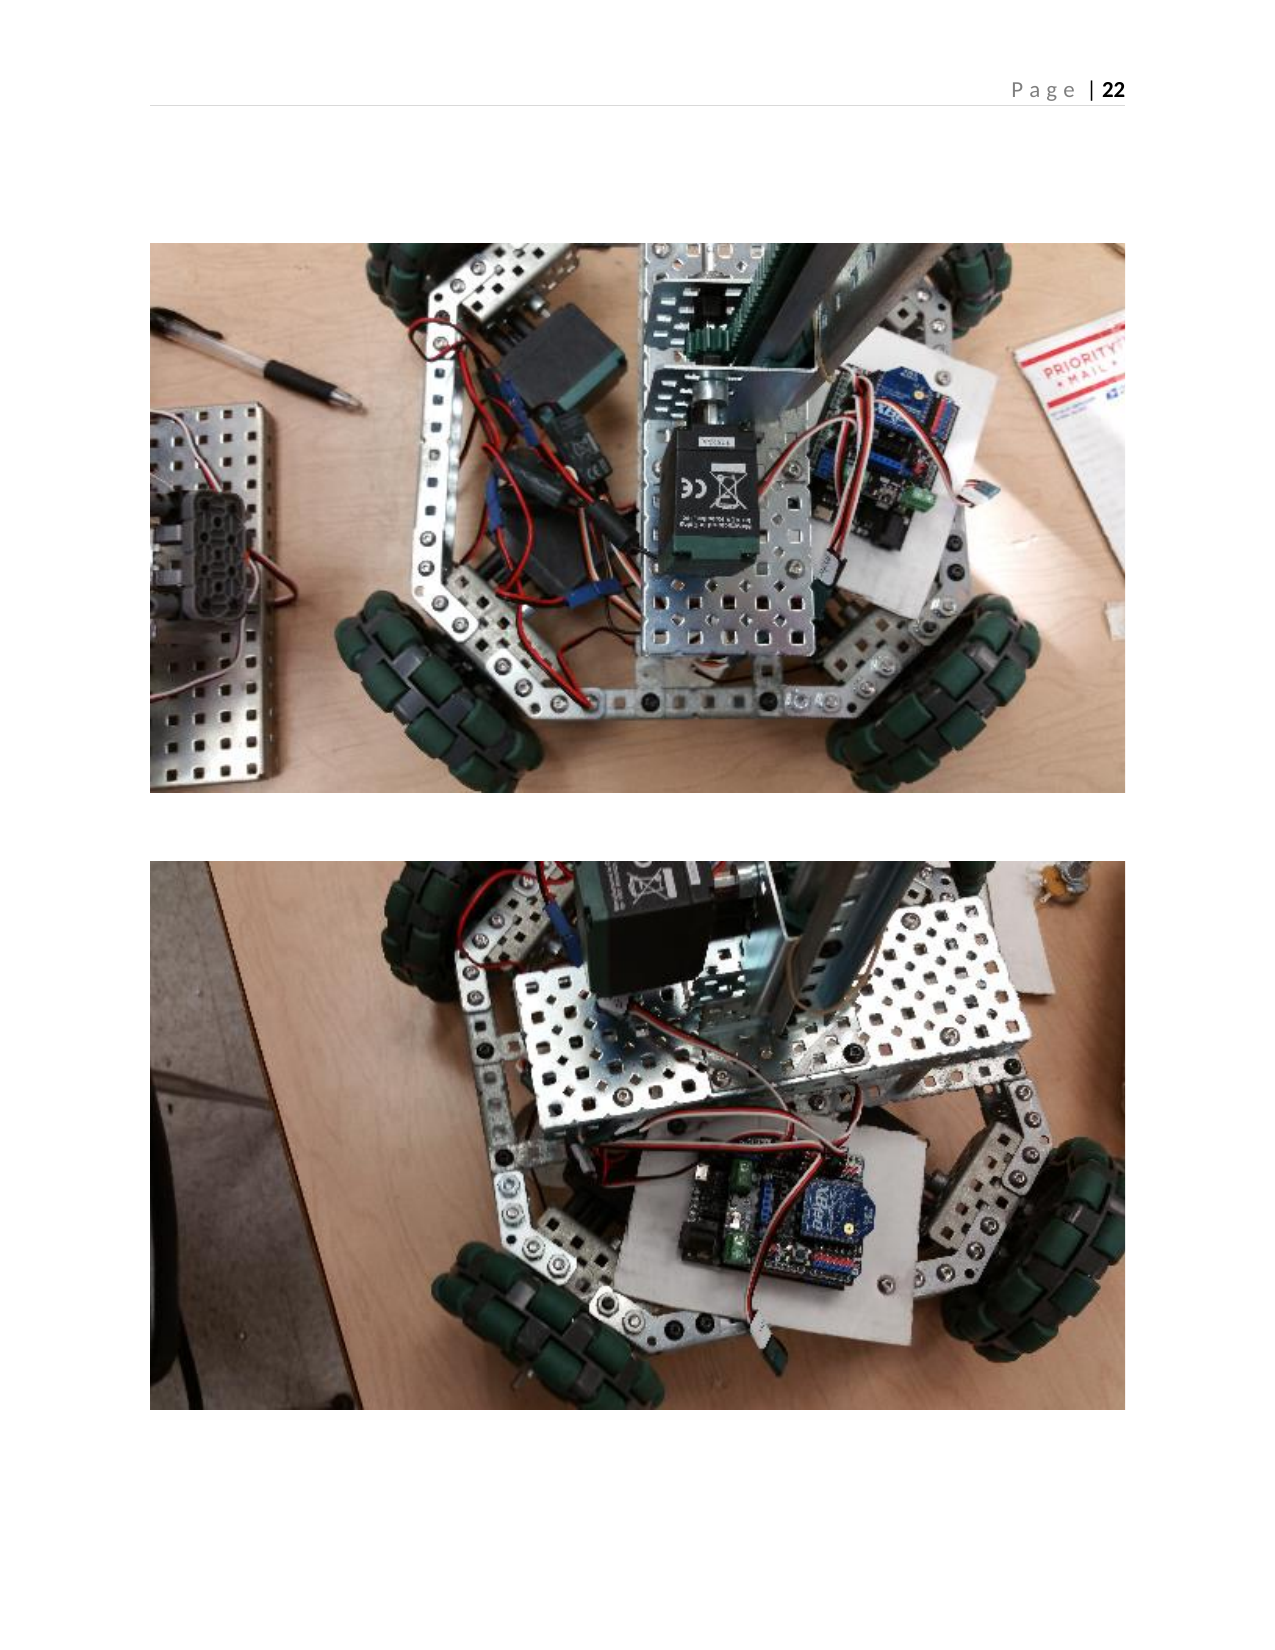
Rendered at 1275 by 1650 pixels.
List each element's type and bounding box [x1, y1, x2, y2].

picture [150, 243, 1125, 793]
picture [150, 861, 1125, 1410]
